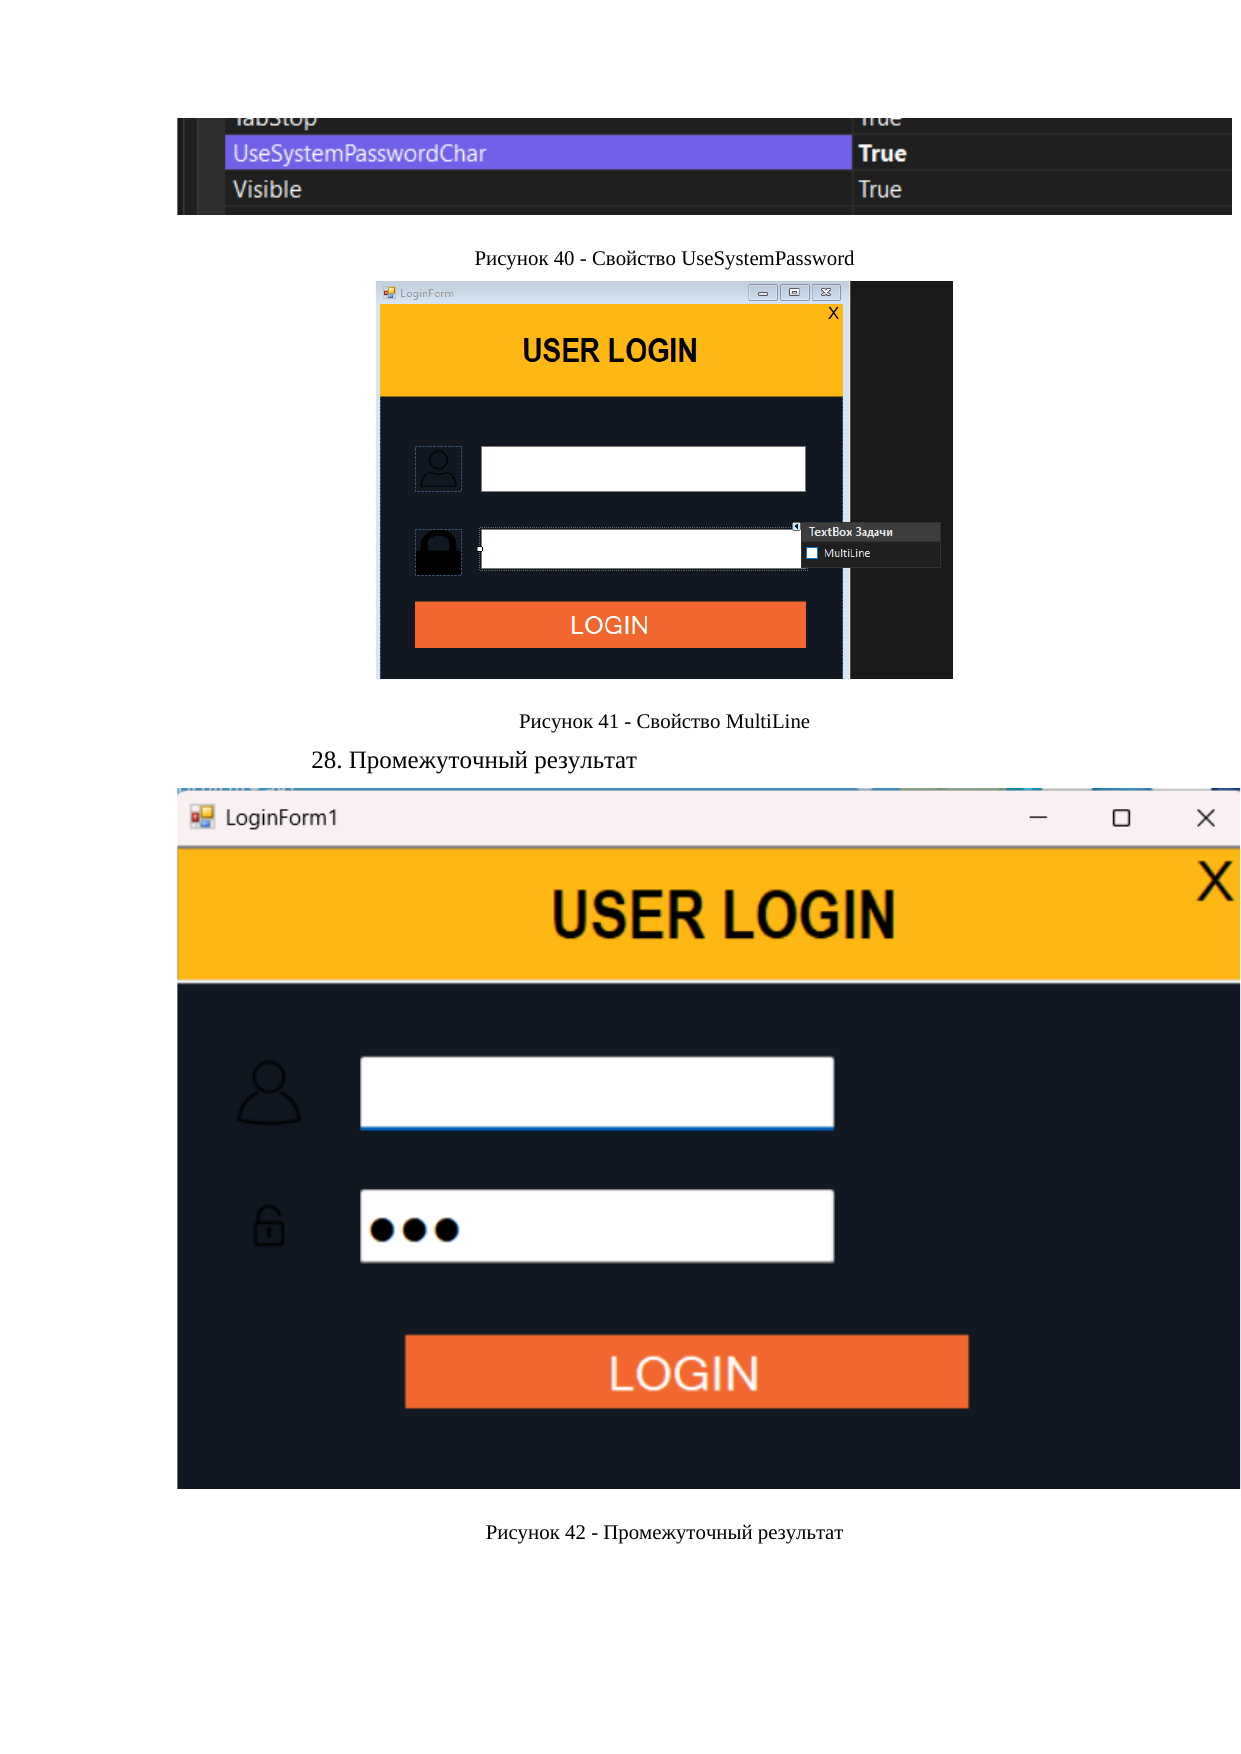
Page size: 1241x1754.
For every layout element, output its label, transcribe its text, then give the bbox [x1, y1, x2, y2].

text Рисунок 41 - Свойство MultiLine [177, 709, 1152, 733]
picture [177, 788, 1241, 1489]
picture [177, 118, 1232, 215]
text Рисунок 40 - Свойство UseSystemPassword [177, 246, 1152, 270]
picture [375, 281, 953, 679]
list Промежуточный результат [311, 745, 1152, 774]
text Рисунок 42 - Промежуточный результат [177, 1520, 1152, 1544]
